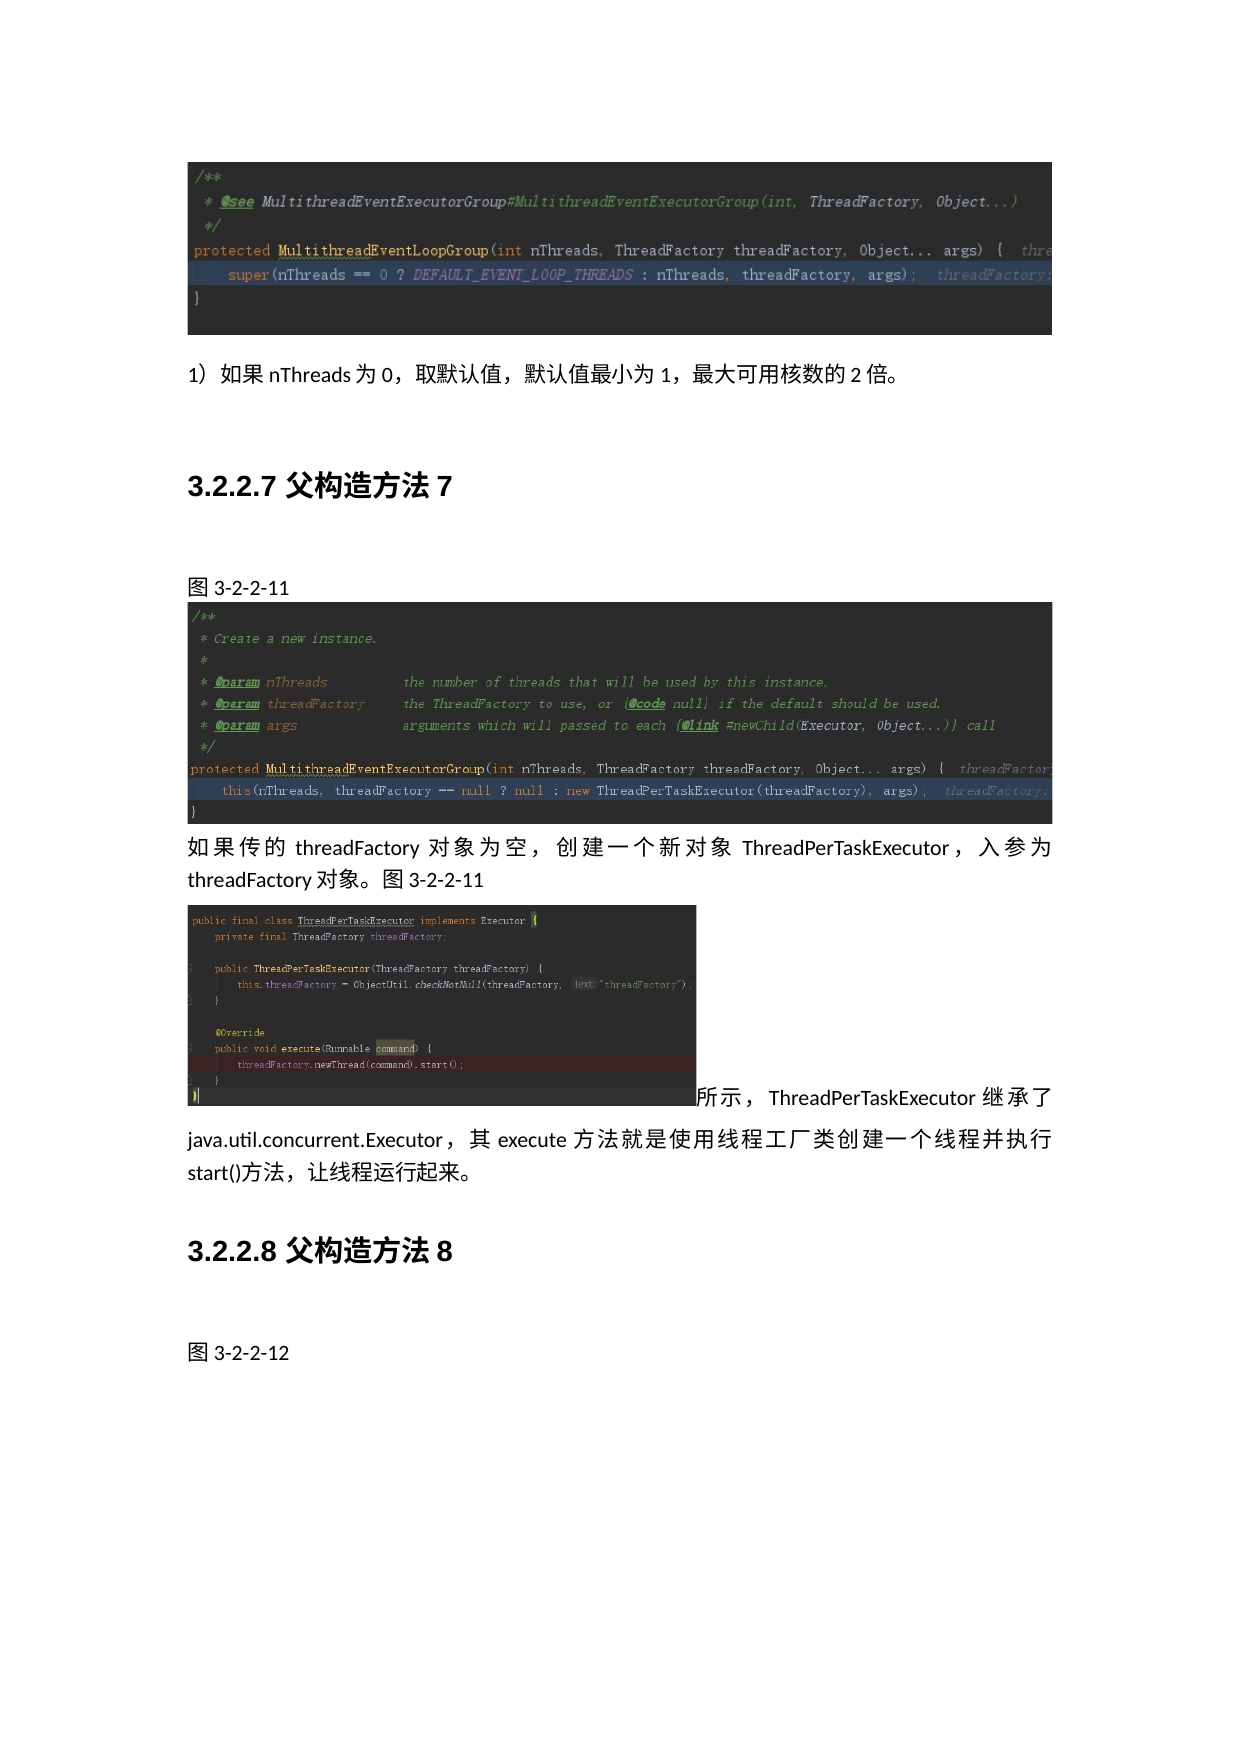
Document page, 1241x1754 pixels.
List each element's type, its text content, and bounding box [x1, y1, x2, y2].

list 如果nThreads为0，取默认值，默认值最小为1，最大可用核数的2倍。 [187, 357, 1053, 389]
text 图3-2-2-11 [187, 569, 1053, 602]
subtitle 3.2.2.7 父构造方法7 [187, 451, 1053, 516]
text 如果传的threadFactory对象为空，创建一个新对象ThreadPerTaskExecutor，入参为threadFactory对象。图3-2-2-11 [187, 829, 1053, 894]
text 图3-2-2-12 [187, 1335, 1053, 1367]
picture [187, 905, 697, 1106]
picture [187, 162, 1052, 335]
picture [187, 602, 1053, 824]
subtitle 3.2.2.8 父构造方法8 [187, 1216, 1053, 1281]
